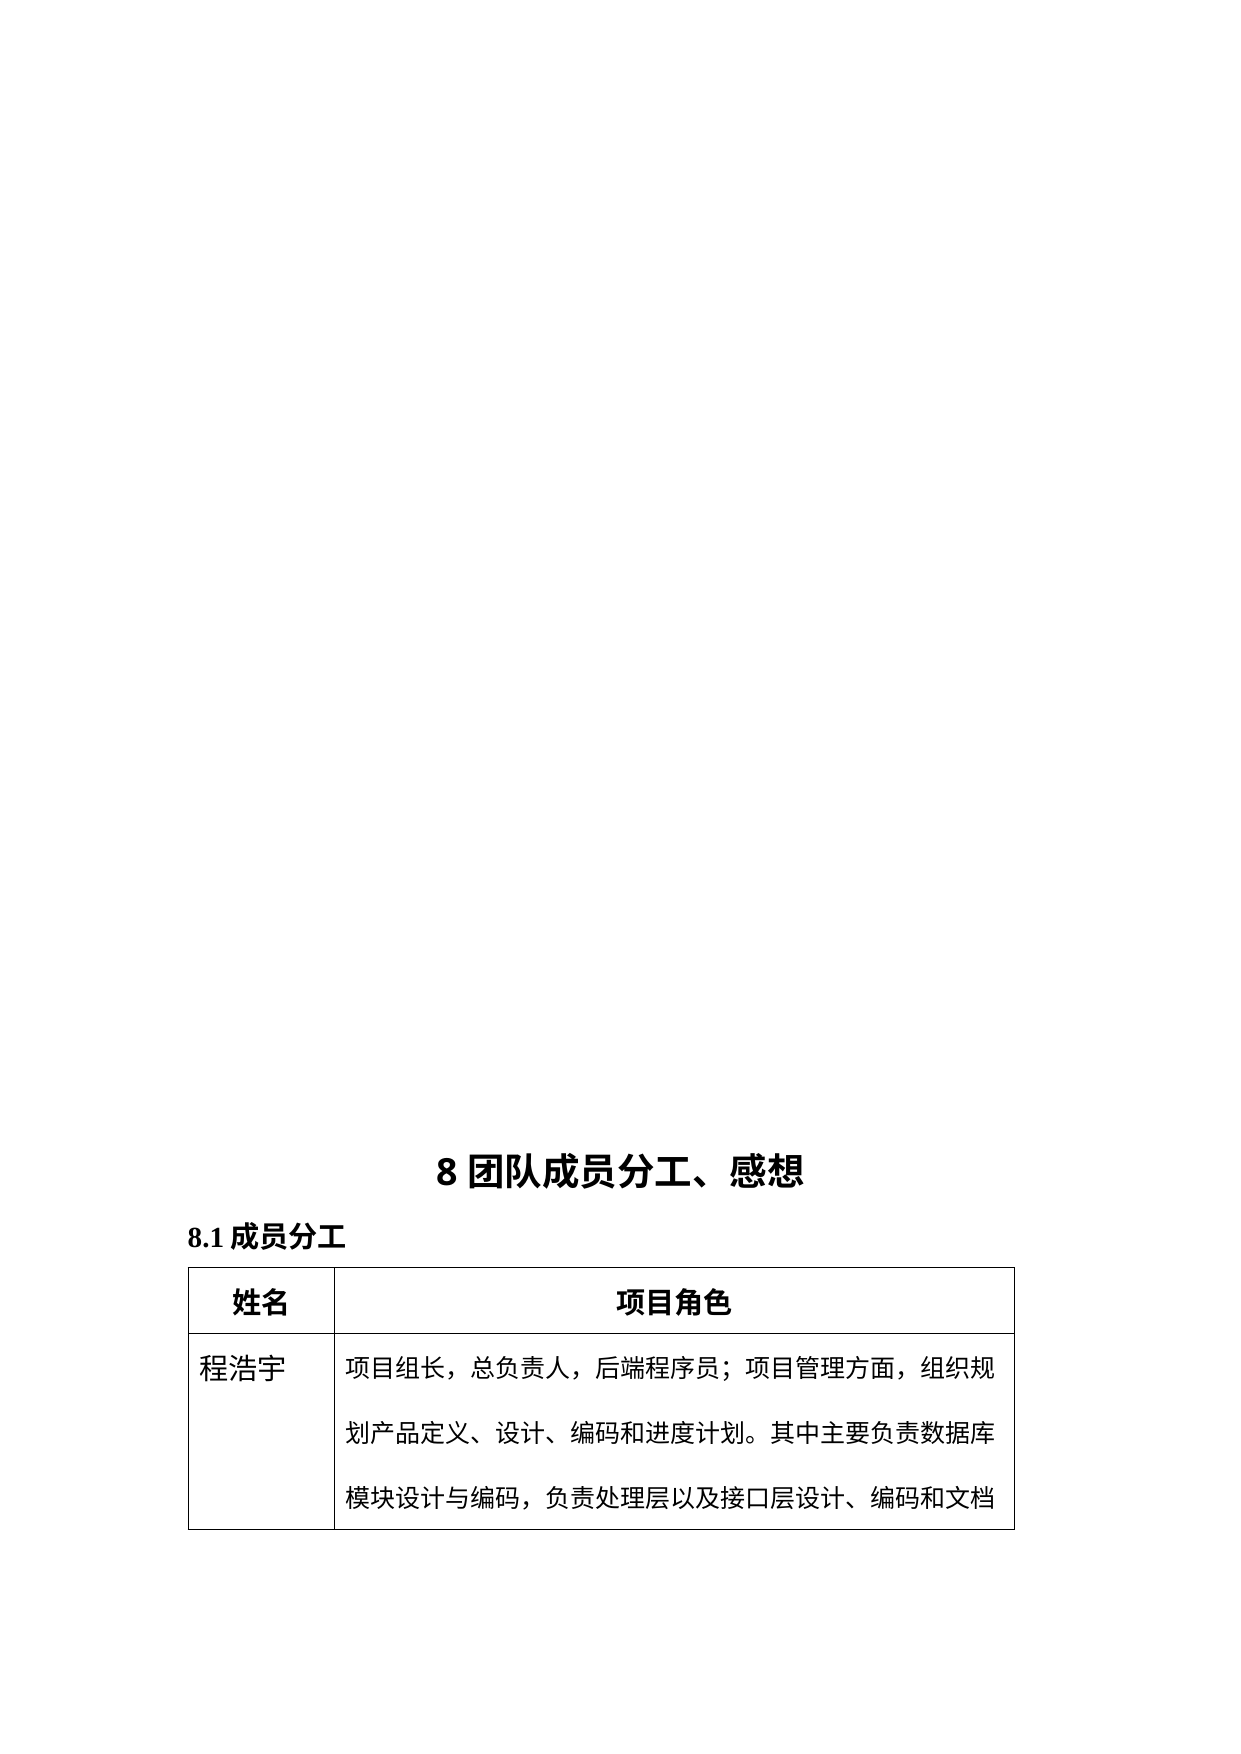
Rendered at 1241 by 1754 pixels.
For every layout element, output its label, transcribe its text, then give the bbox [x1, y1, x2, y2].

text 8 团队成员分工、感想 [187, 1137, 1053, 1202]
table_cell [335, 1334, 1014, 1529]
table_header 姓名 [189, 1268, 334, 1333]
table_header 项目角色 [335, 1268, 1014, 1333]
text 8.1成员分工 [187, 1202, 1053, 1267]
table_cell 程浩宇 [189, 1334, 334, 1529]
